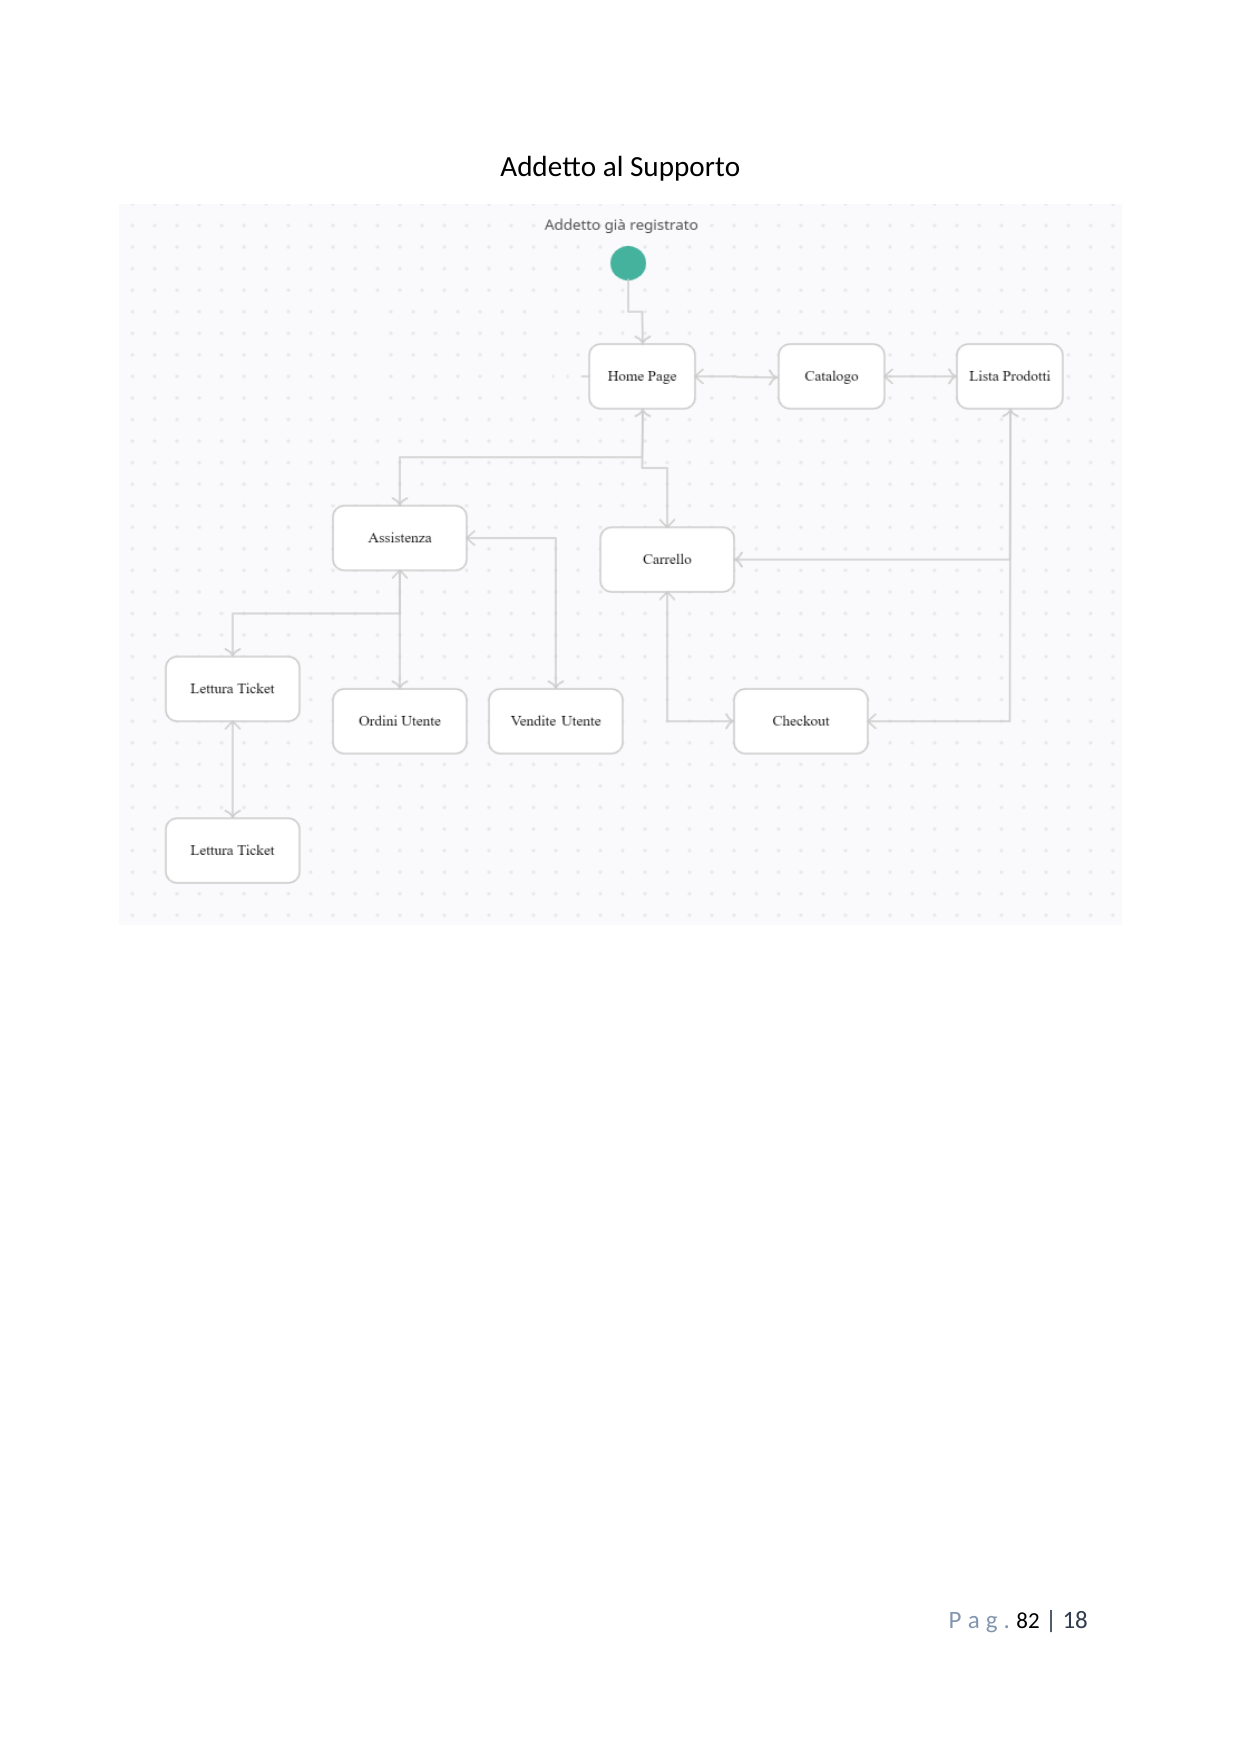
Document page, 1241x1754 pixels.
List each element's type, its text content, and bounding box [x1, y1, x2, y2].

text Addetto al Supporto [118, 148, 1122, 183]
picture [118, 204, 1123, 925]
